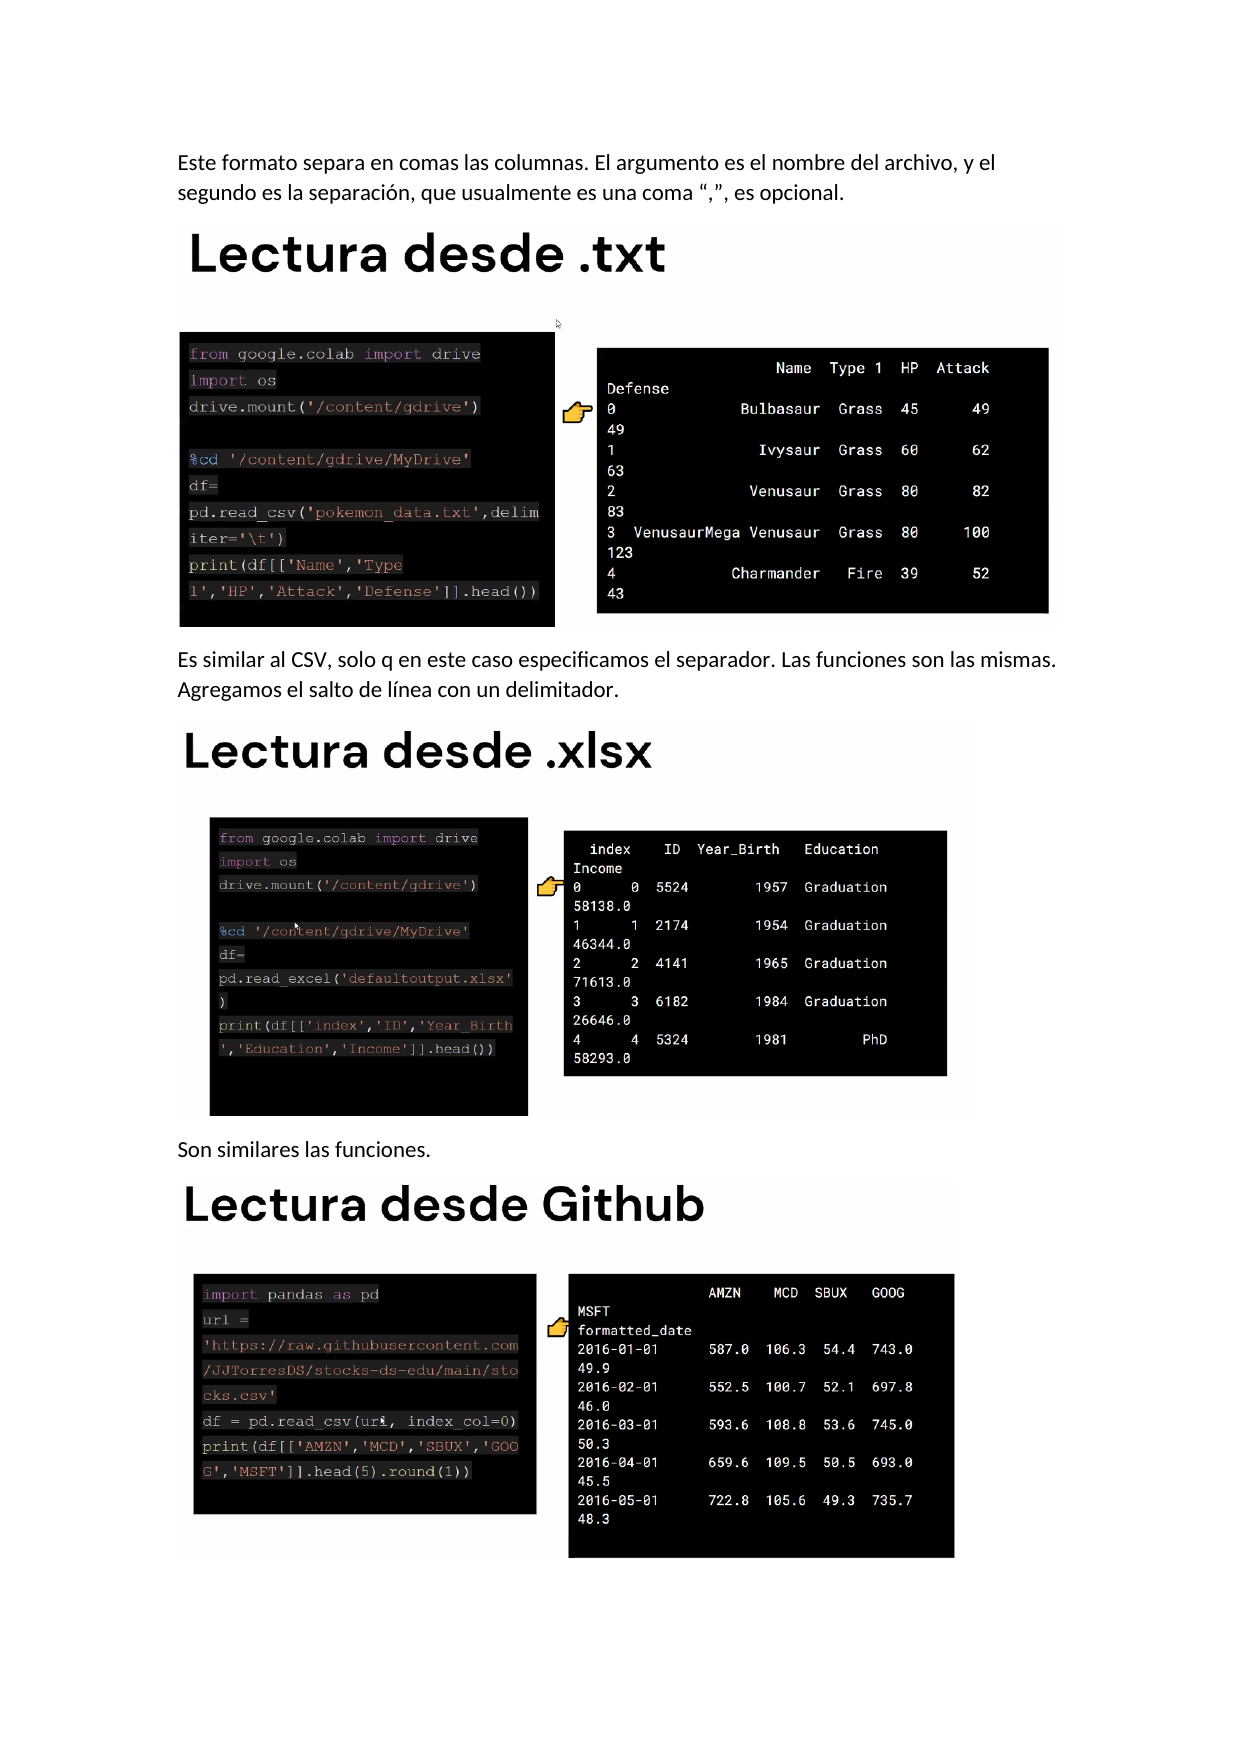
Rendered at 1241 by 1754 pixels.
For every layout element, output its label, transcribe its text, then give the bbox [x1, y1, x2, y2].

text Es similar al CSV, solo q en este caso especificamos el separador. Las funciones son las mismas. Agregamos el salto de línea con un delimitador. [177, 645, 1063, 703]
text Son similares las funciones. [177, 1135, 1063, 1163]
text Este formato separa en comas las columnas. El argumento es el nombre del archivo, y el segundo es la separación, que usualmente es una coma “,”, es opcional. [177, 148, 1063, 206]
picture [177, 224, 1063, 627]
picture [177, 722, 976, 1116]
picture [177, 1181, 957, 1561]
